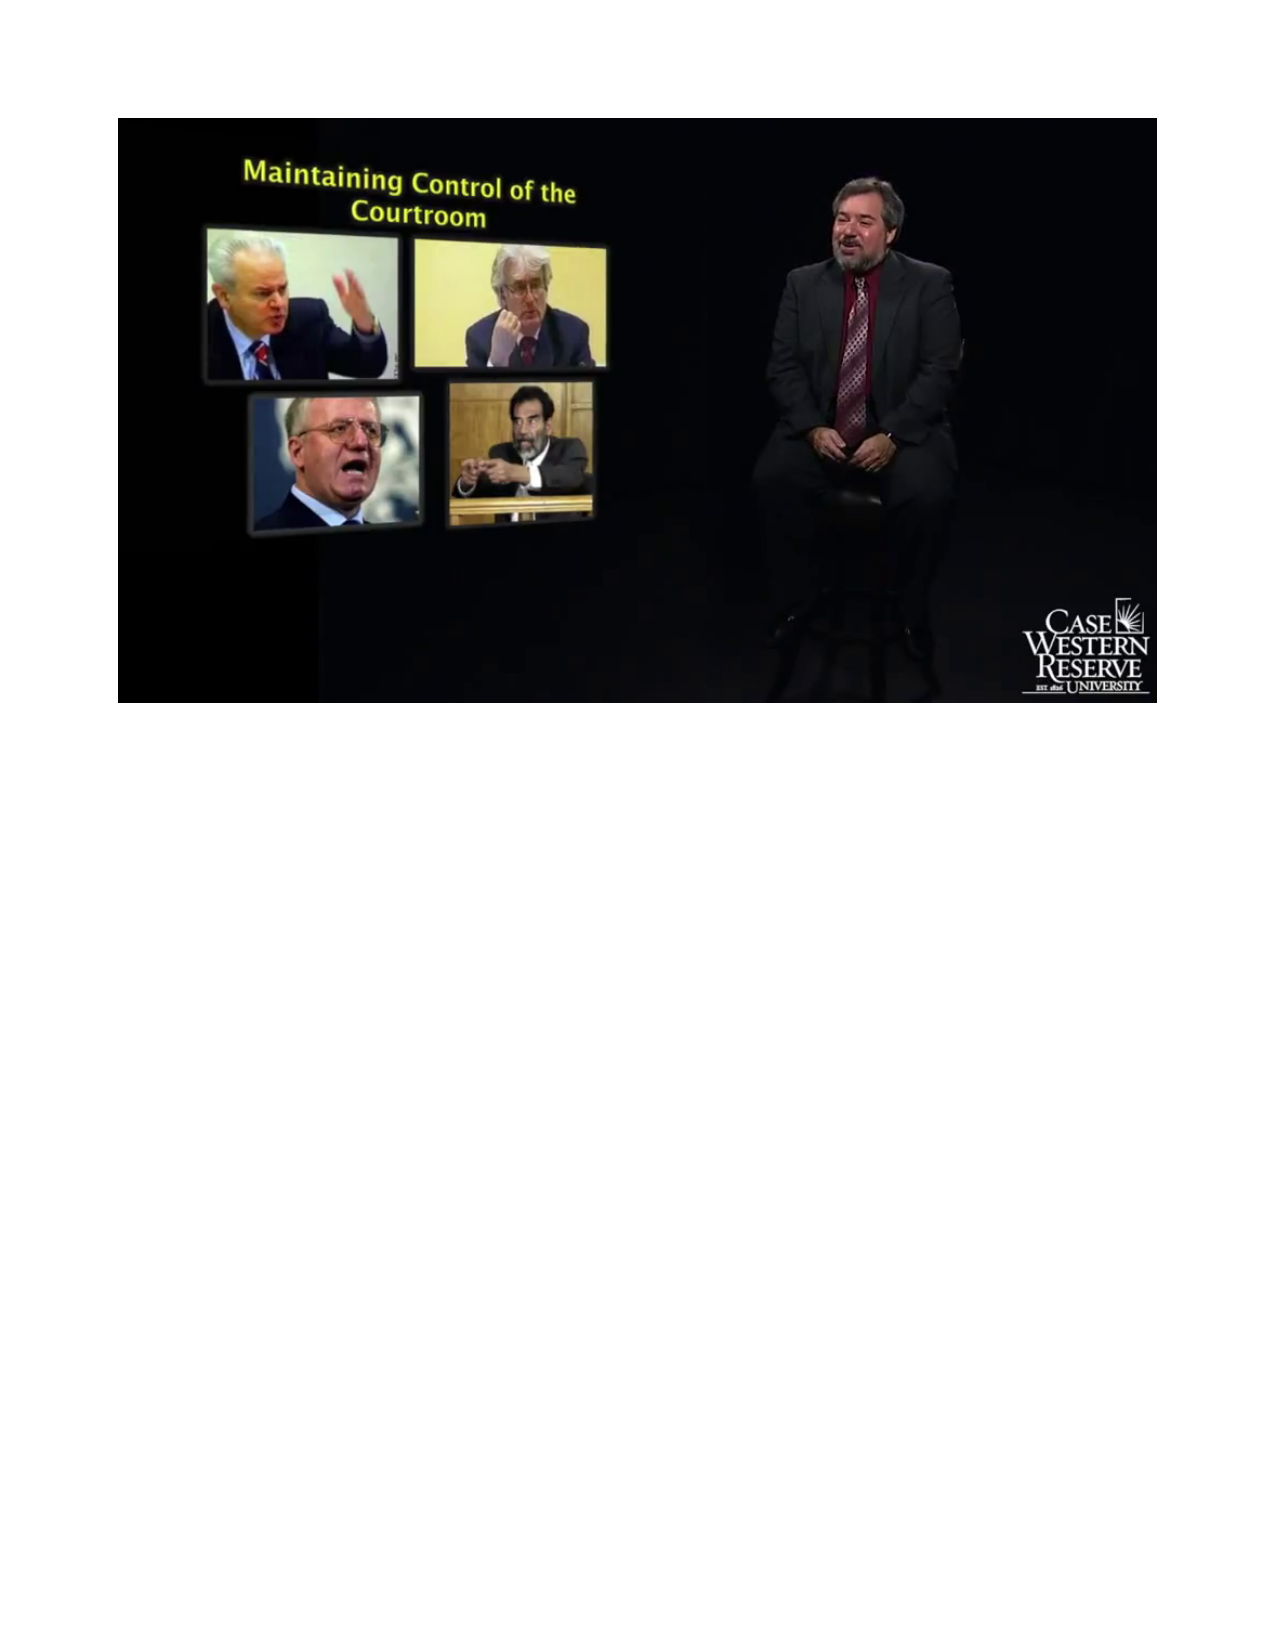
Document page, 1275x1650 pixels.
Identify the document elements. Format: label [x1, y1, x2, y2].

picture [118, 118, 1157, 703]
